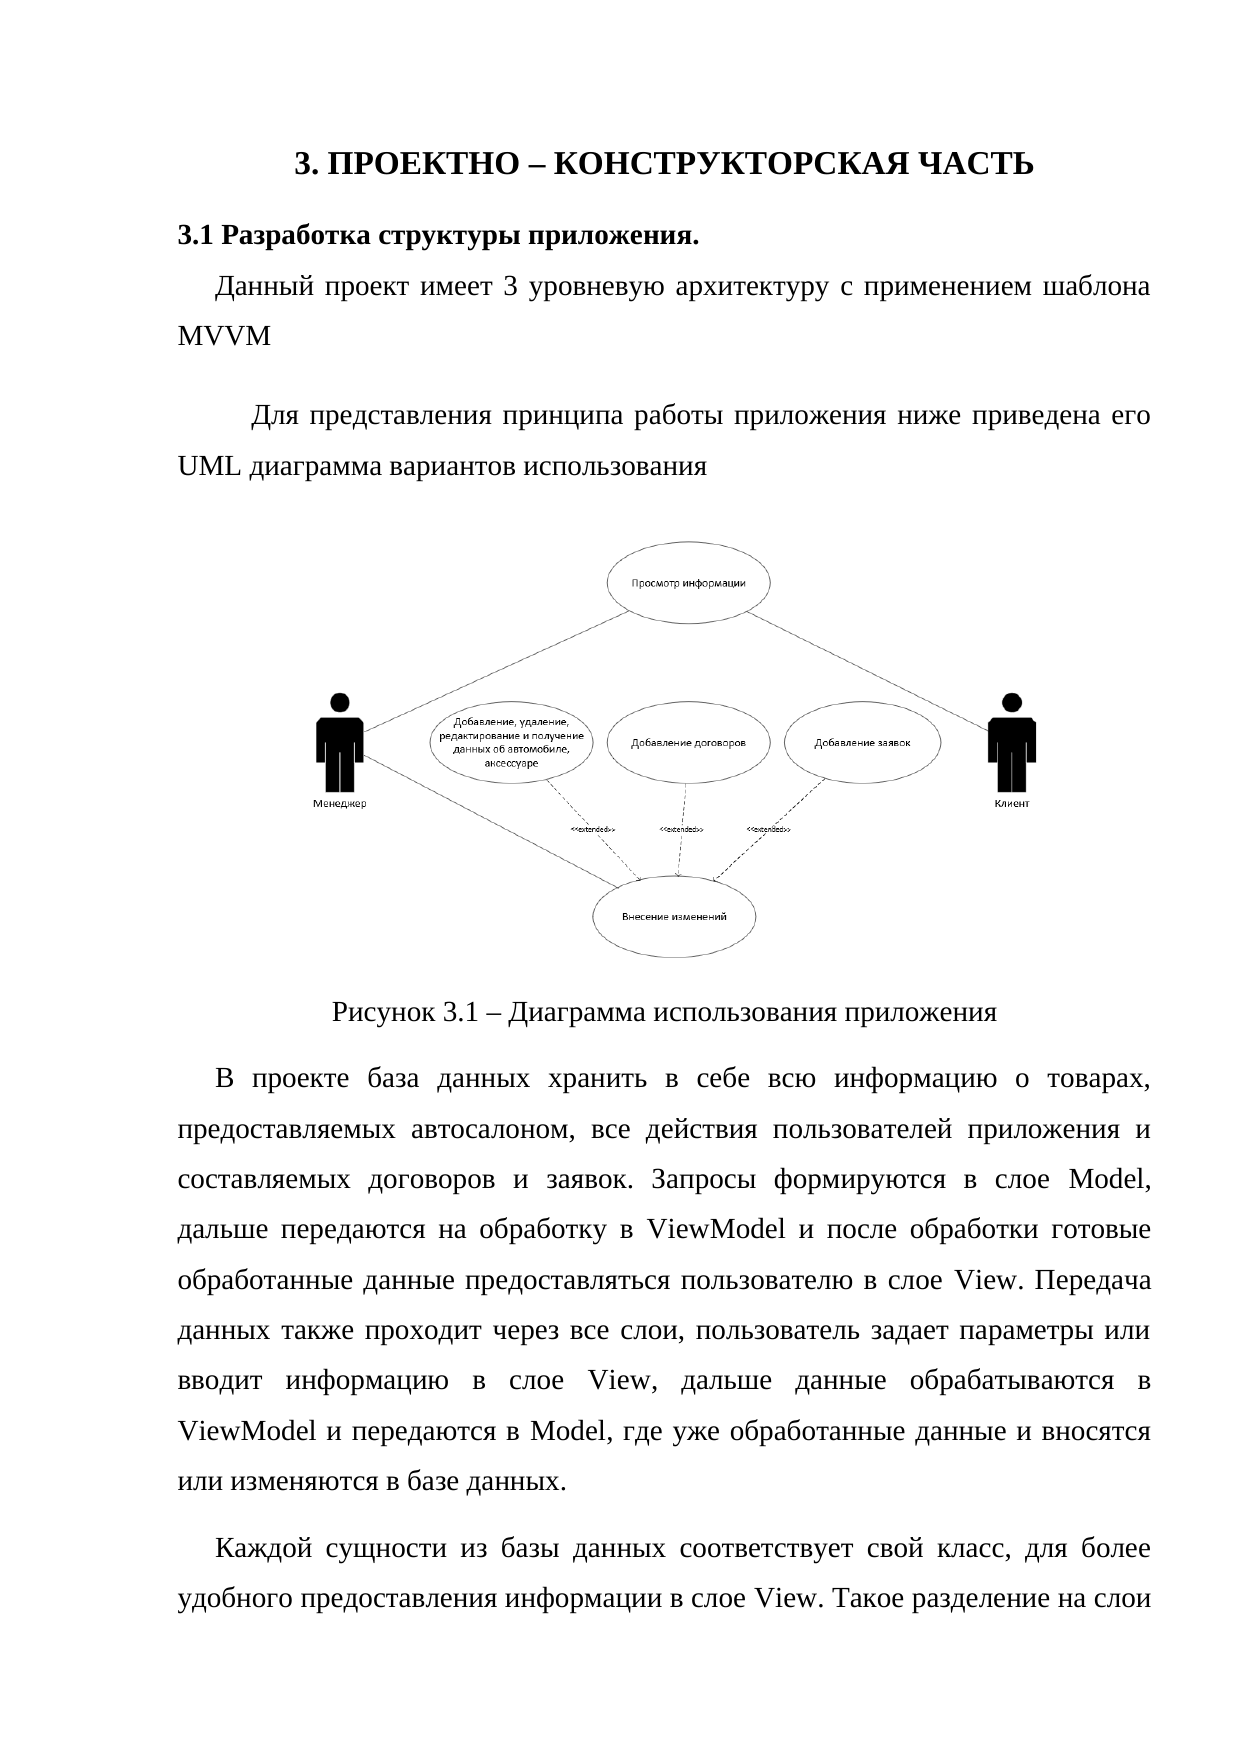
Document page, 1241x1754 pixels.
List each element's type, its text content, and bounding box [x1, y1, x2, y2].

text В проекте база данных хранить в себе всю информацию о товарах, предоставляемых автосалоном, все действия пользователей приложения и составляемых договоров и заявок. Запросы формируются в слое Model, дальше передаются на обработку в ViewModel и после обработки готовые обработанные данные предоставляться пользователю в слое View. Передача данных также проходит через все слои, пользователь задает параметры или вводит информацию в слое View, дальше данные обрабатываются в ViewModel и передаются в Model, где уже обработанные данные и вносятся или изменяются в базе данных. [177, 1061, 1152, 1497]
subtitle 3.1 Разработка структуры приложения. [177, 217, 1152, 251]
text Рисунок 3.1 – Диаграмма использования приложения [177, 994, 1152, 1027]
text Для представления принципа работы приложения ниже приведена его UML диаграмма вариантов использования [177, 397, 1152, 481]
text Данный проект имеет 3 уровневую архитектуру с применением шаблона MVVM [177, 268, 1152, 351]
picture [286, 527, 1043, 961]
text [177, 1530, 1152, 1614]
subtitle 3. ПРОЕКТНО – КОНСТРУКТОРСКАЯ ЧАСТЬ [177, 143, 1152, 181]
